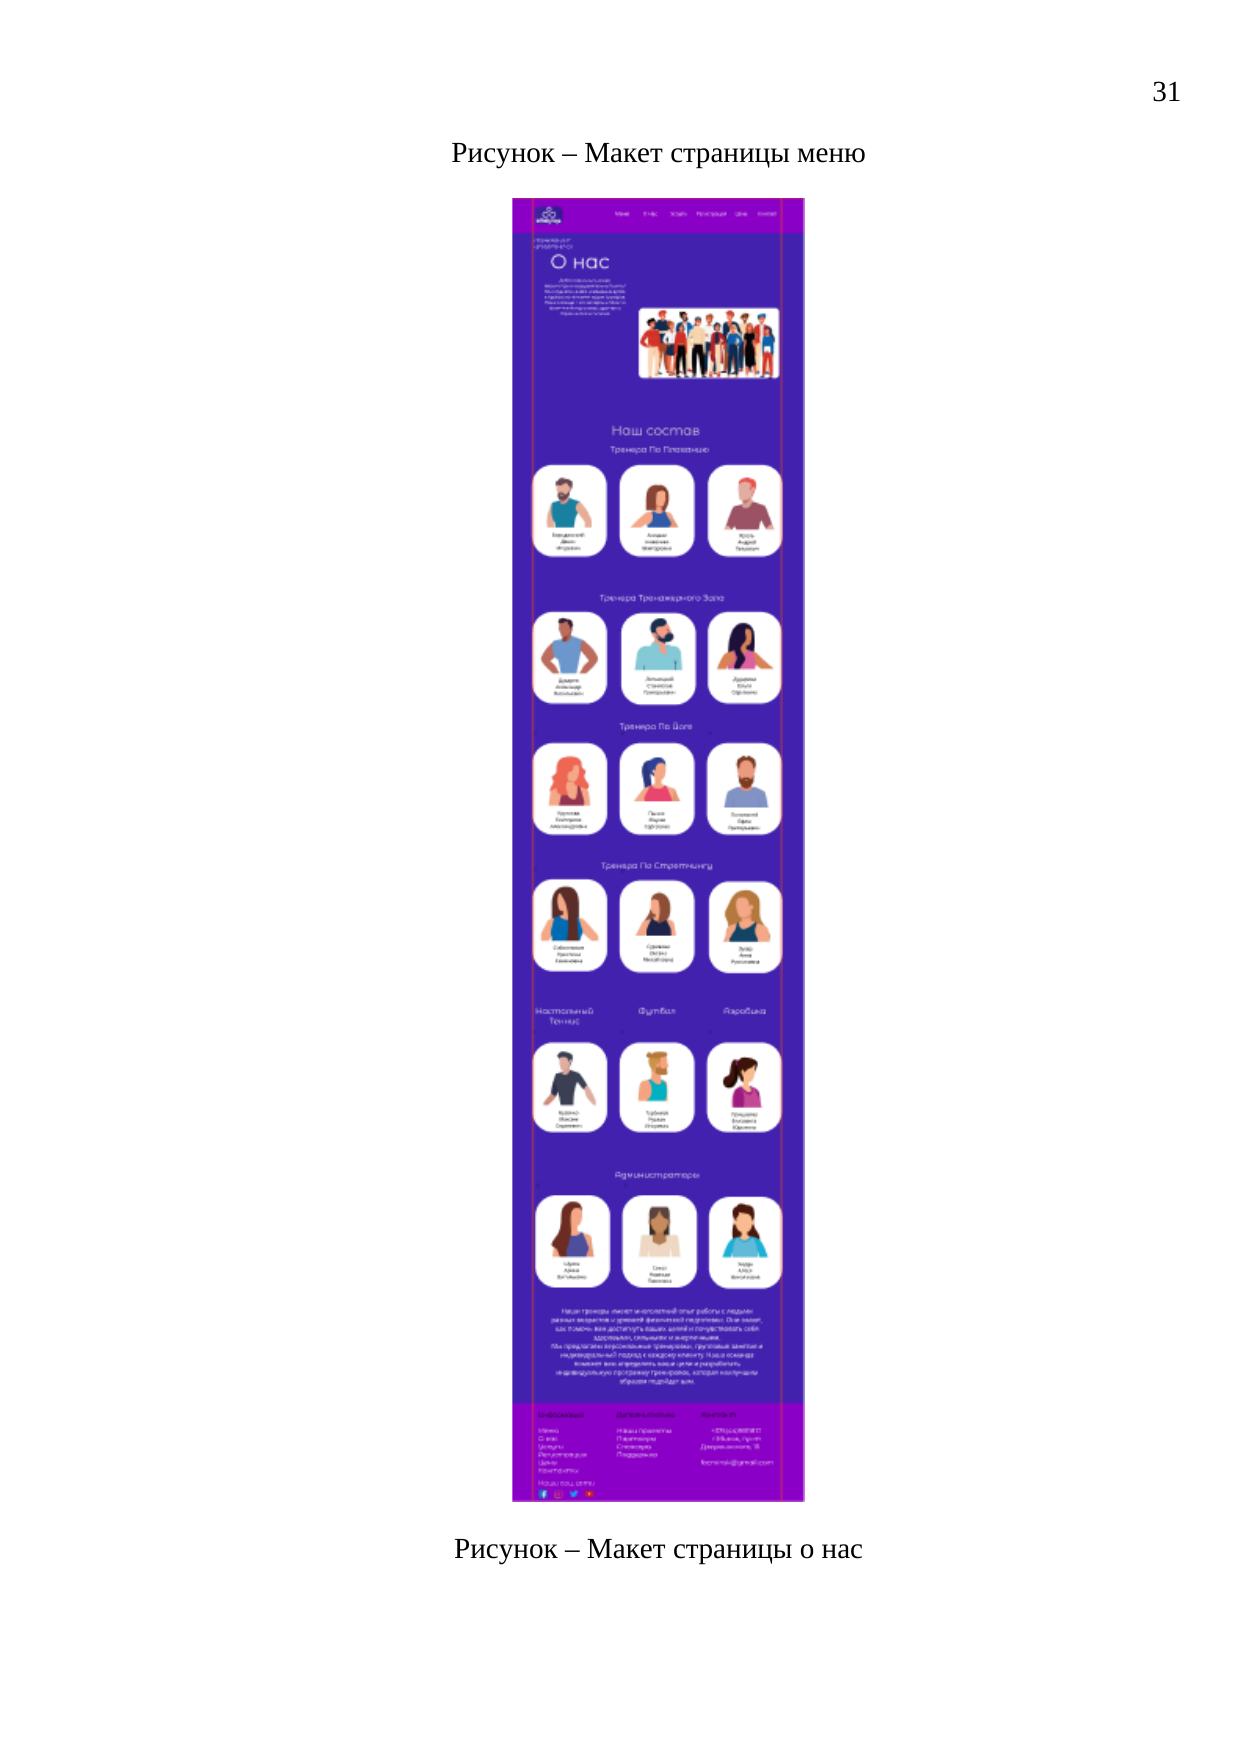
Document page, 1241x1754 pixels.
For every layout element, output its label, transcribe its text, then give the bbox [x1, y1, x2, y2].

text Рисунок – Макет страницы о нас [136, 1531, 1181, 1564]
picture [512, 198, 805, 1502]
text Рисунок – Макет страницы меню [136, 135, 1181, 169]
